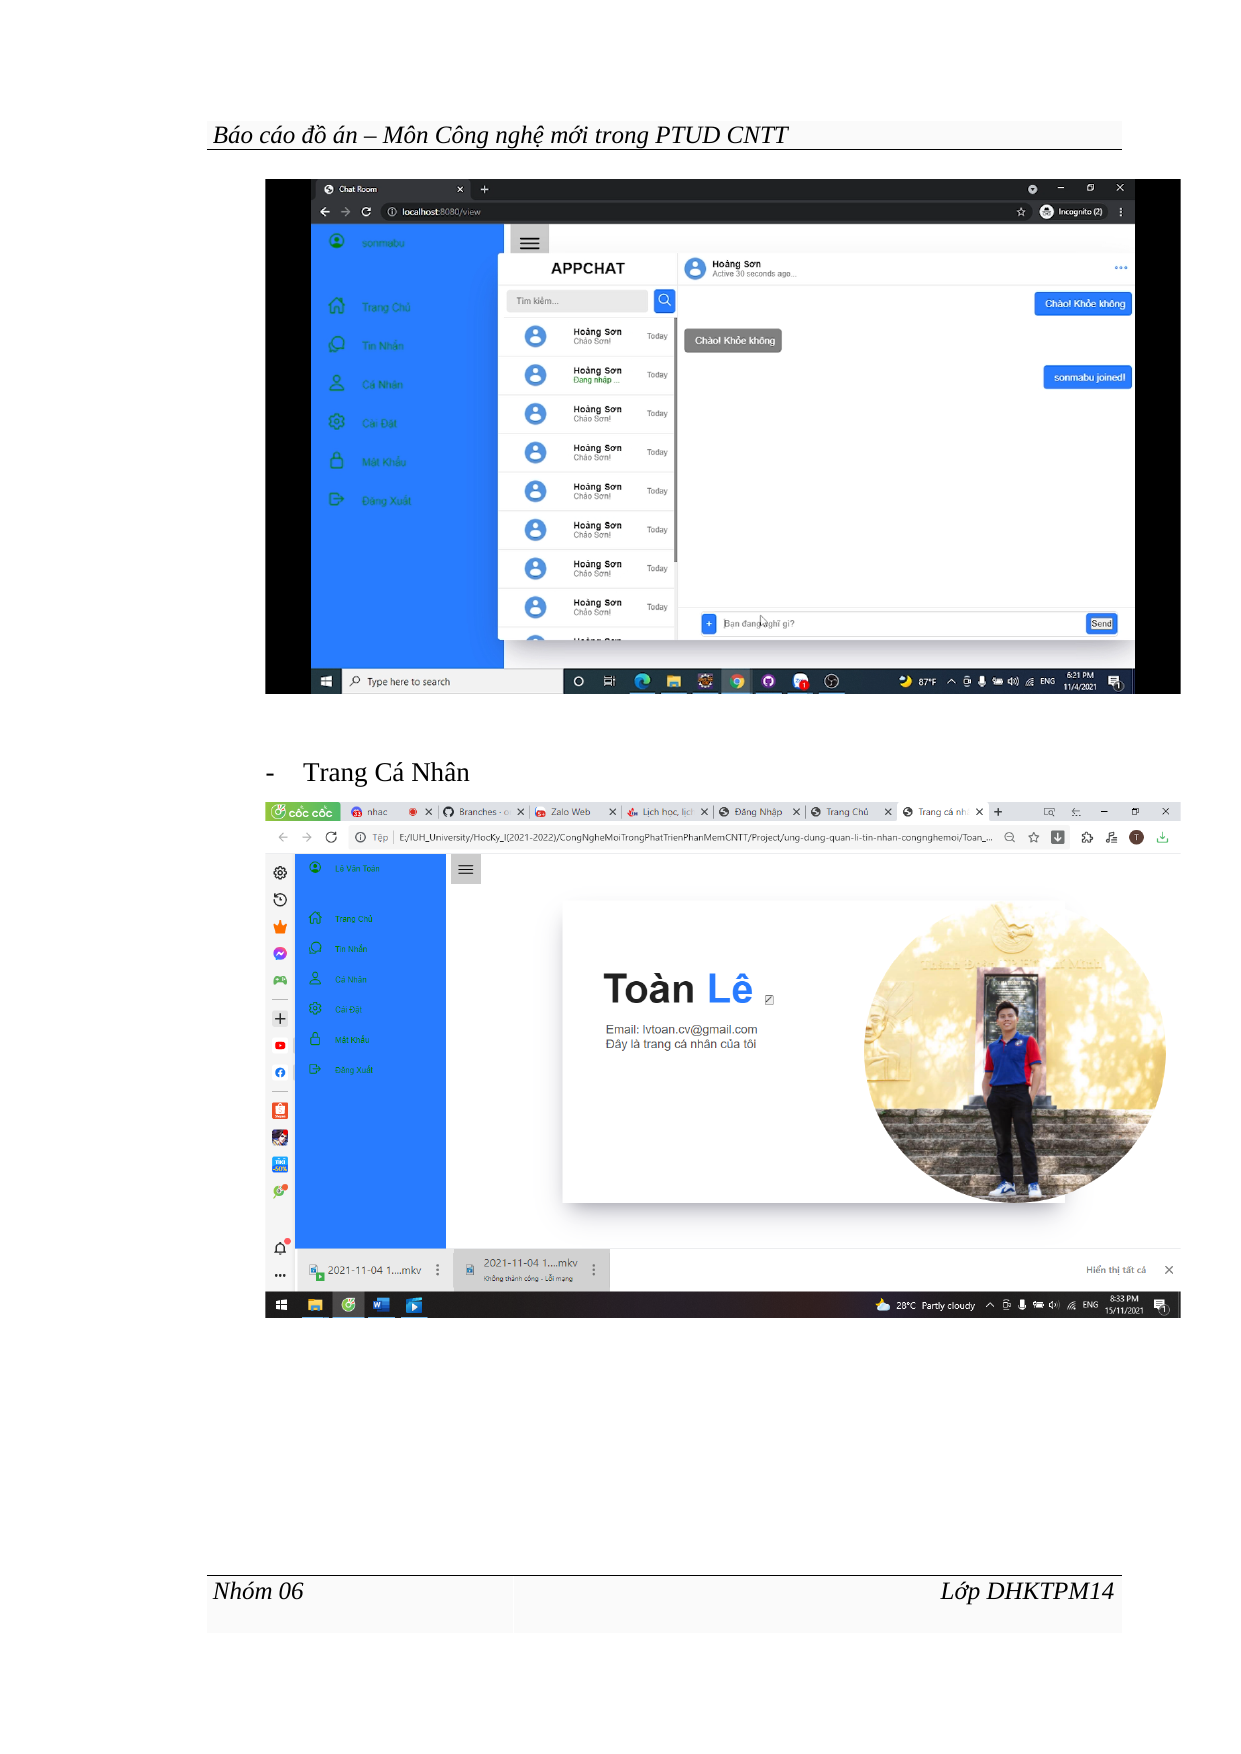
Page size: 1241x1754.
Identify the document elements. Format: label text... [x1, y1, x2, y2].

list Trang Cá Nhân [265, 756, 1122, 787]
picture [265, 802, 1181, 1318]
picture [265, 179, 1181, 694]
